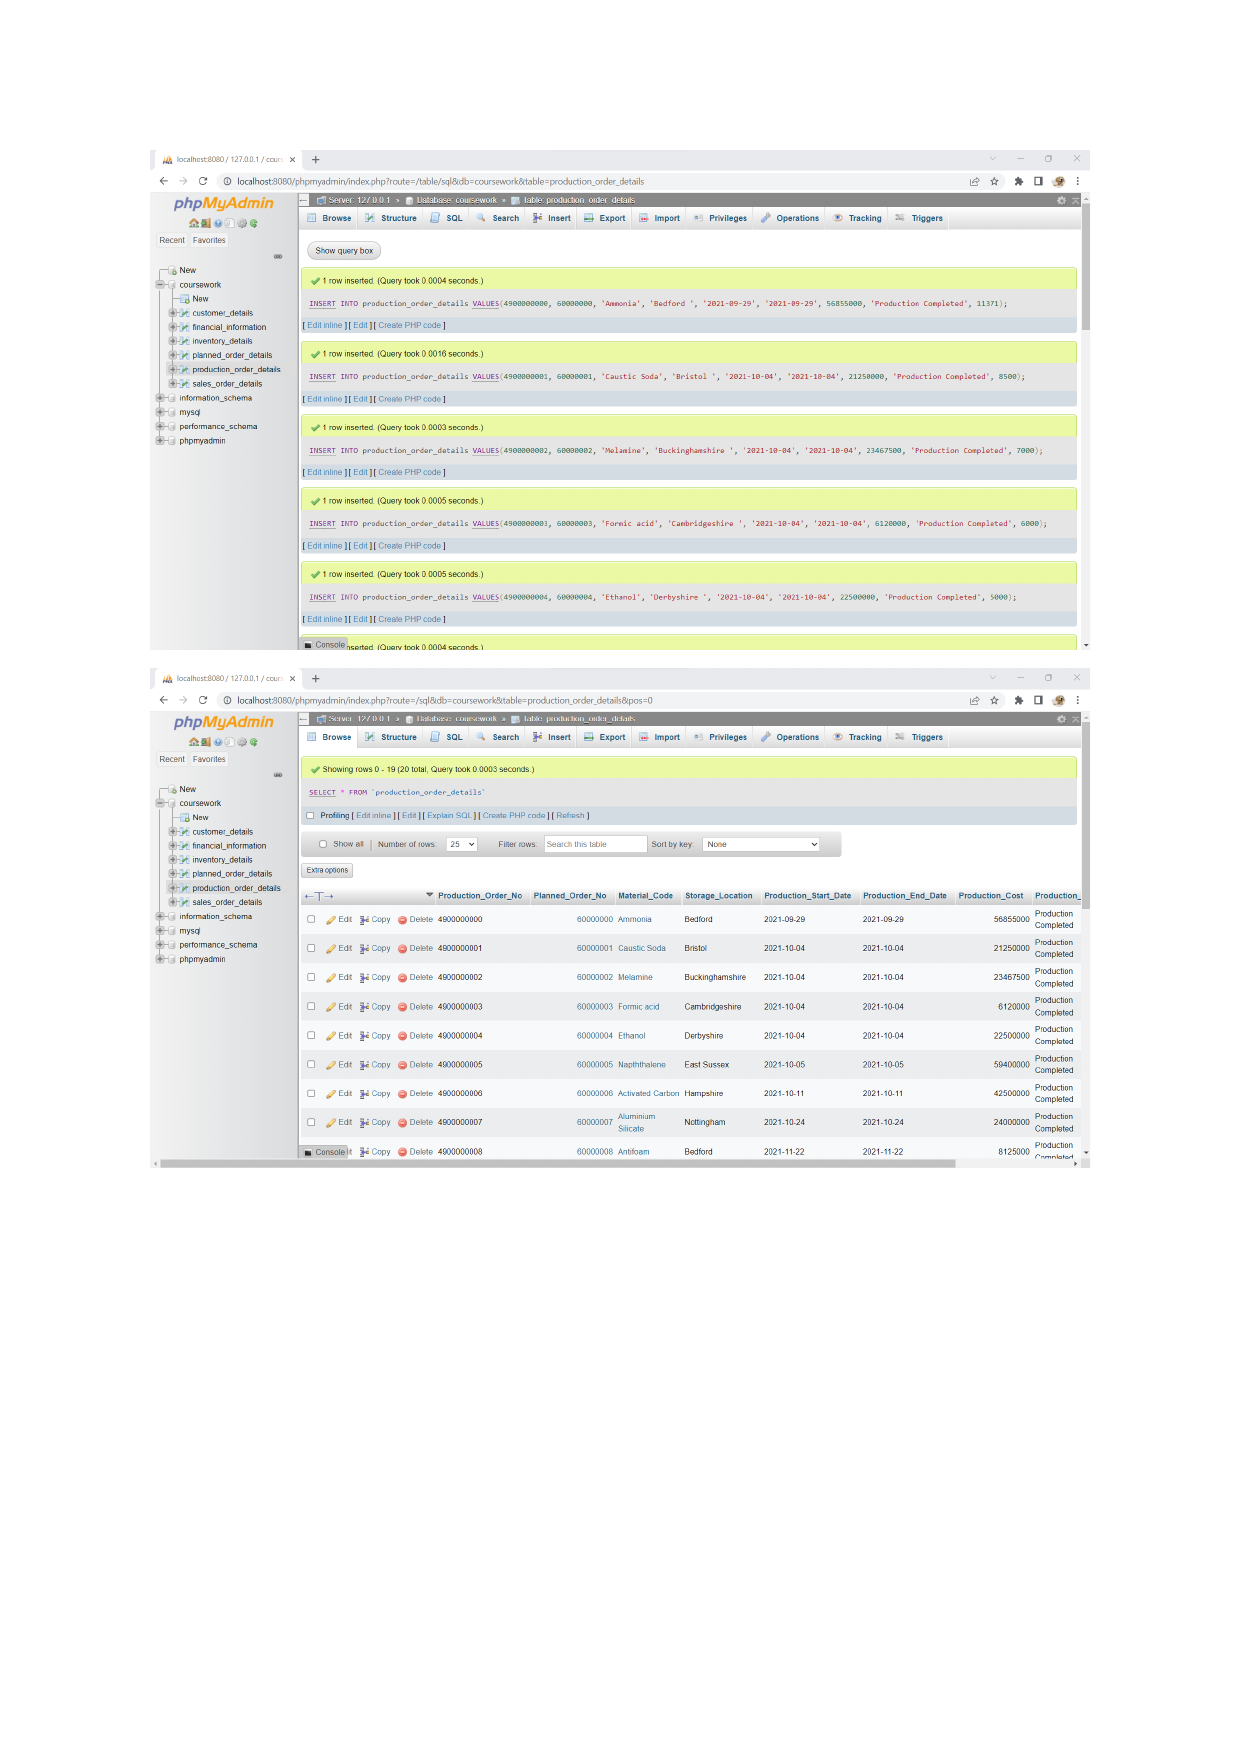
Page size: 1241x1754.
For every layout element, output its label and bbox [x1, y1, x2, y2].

picture [150, 668, 1091, 1168]
picture [150, 150, 1091, 650]
